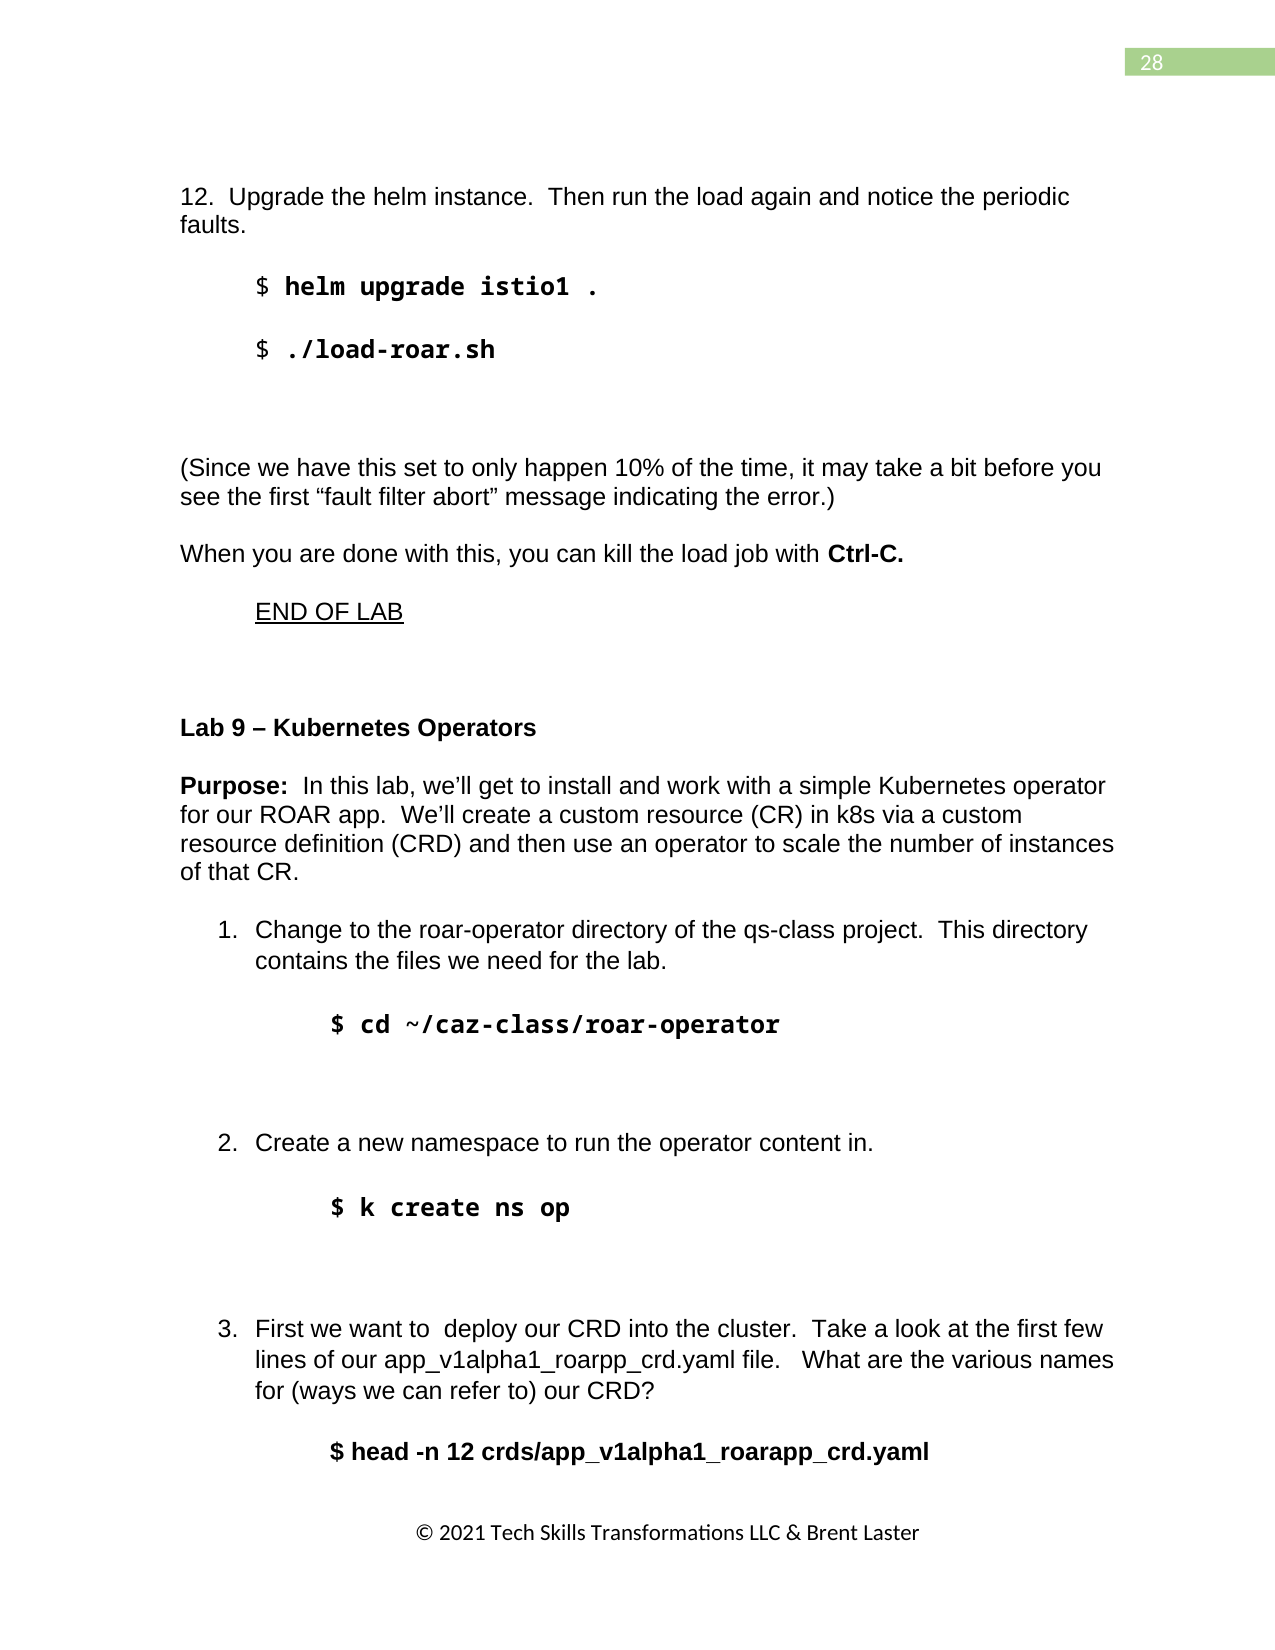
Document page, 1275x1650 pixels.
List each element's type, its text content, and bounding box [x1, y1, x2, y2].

text Lab 9 – Kubernetes Operators [180, 713, 1125, 742]
text (Since we have this set to only happen 10% of the time, it may take a bit before you see the first “fault filter abort” message indicating the error.) [180, 453, 1125, 510]
list Change to the roar-operator directory of the qs-class project. This directory contains the files we need for the lab. [217, 915, 1125, 975]
text END OF LAB [255, 597, 1125, 626]
list $ k create ns op [330, 1190, 1125, 1224]
list Create a new namespace to run the operator content in. [217, 1128, 1125, 1156]
text 12. Upgrade the helm instance. Then run the load again and notice the periodic faults. [180, 182, 1125, 239]
text Purpose: In this lab, we’ll get to install and work with a simple Kubernetes operator for our ROAR app. We’ll create a custom resource (CR) in k8s via a custom resource definition (CRD) and then use an operator to scale the number of instances of that CR. [180, 771, 1125, 886]
text $ ./load-roar.sh [180, 332, 1125, 366]
list $ head -n 12 crds/app_v1alpha1_roarapp_crd.yaml [255, 1437, 1125, 1466]
list First we want to deploy our CRD into the cluster. Take a look at the first few lines of our app_v1alpha1_roarpp_crd.yaml file. What are the various names for (ways we can refer to) our CRD? [217, 1314, 1125, 1404]
text $ cd ~/caz-class/roar-operator [255, 1007, 1125, 1041]
text $ helm upgrade istio1 . [180, 268, 1125, 302]
text When you are done with this, you can kill the load job with Ctrl-C. [180, 539, 1125, 568]
